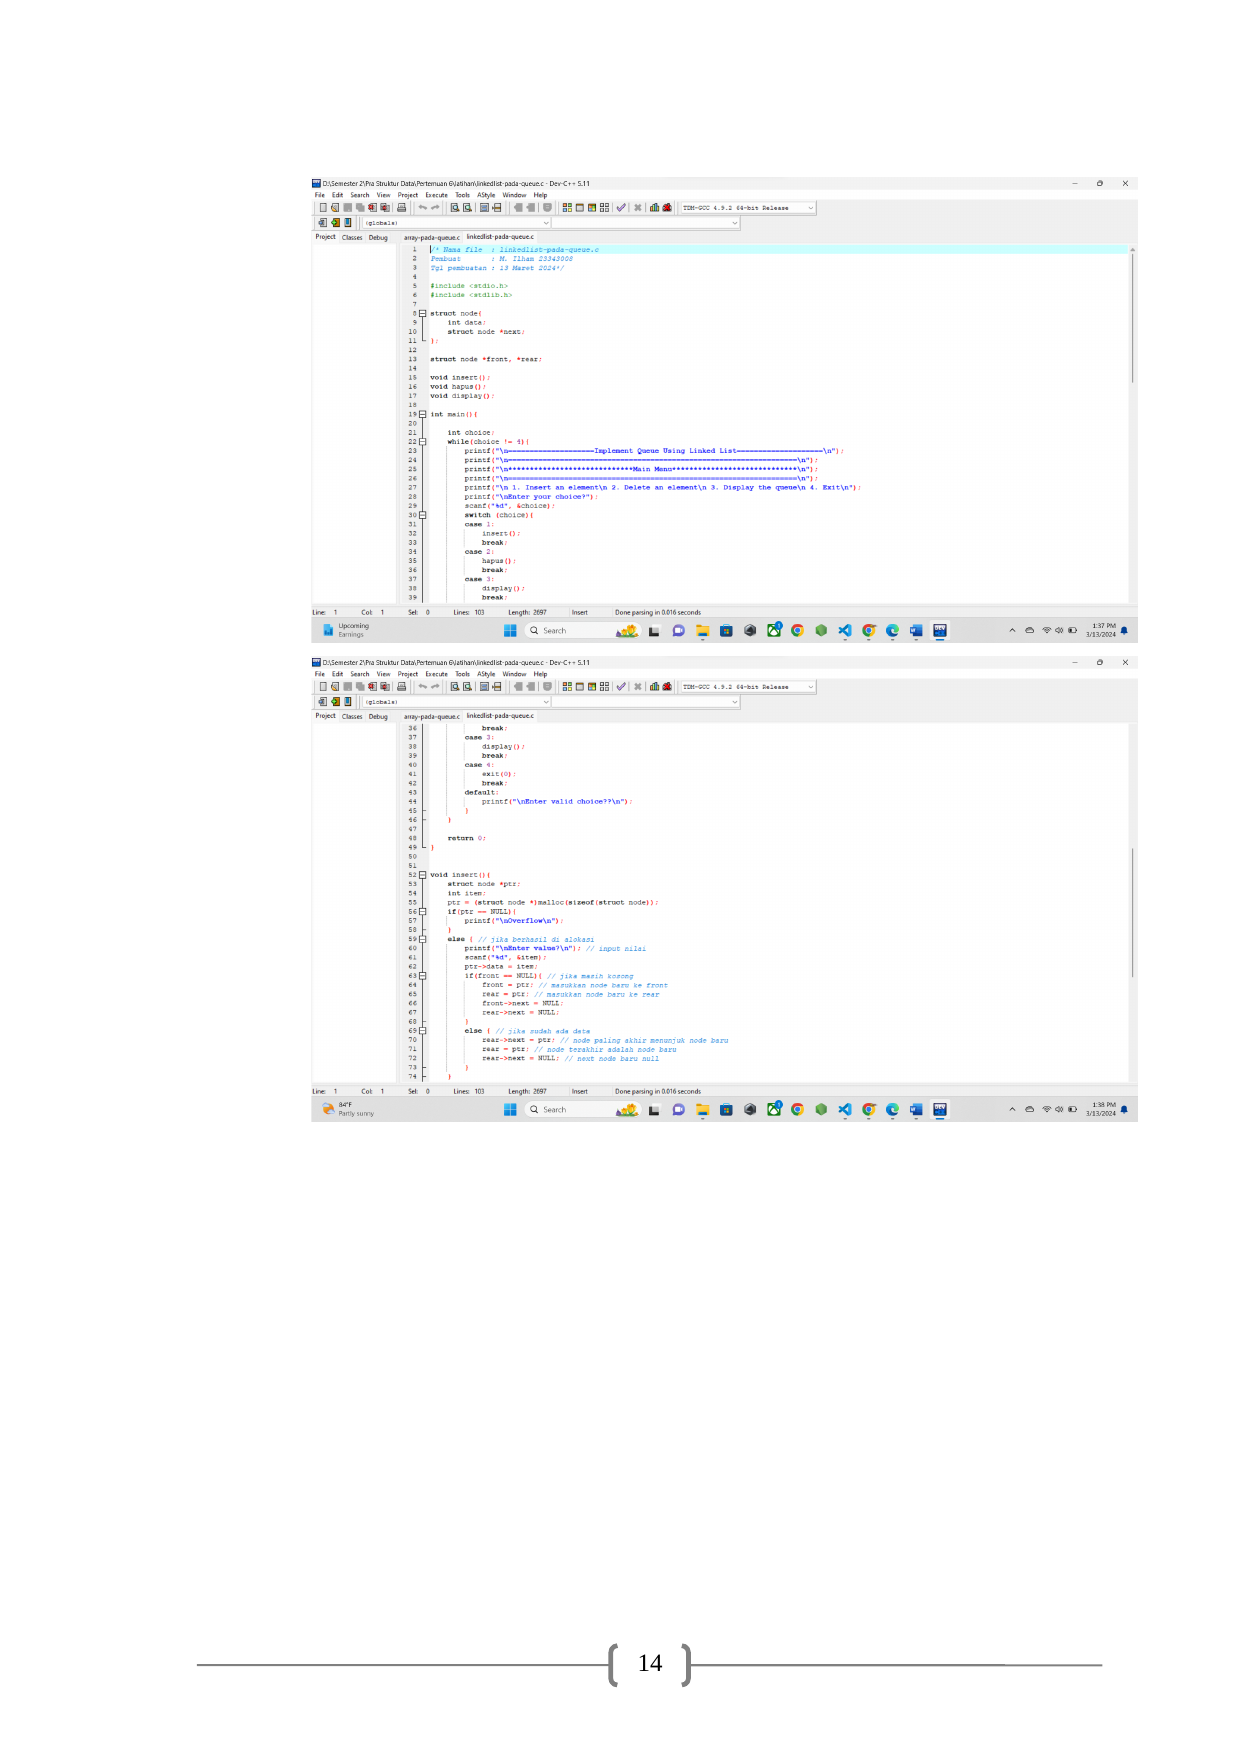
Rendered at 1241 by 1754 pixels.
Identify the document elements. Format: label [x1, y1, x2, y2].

picture [311, 177, 1138, 643]
picture [311, 656, 1138, 1122]
